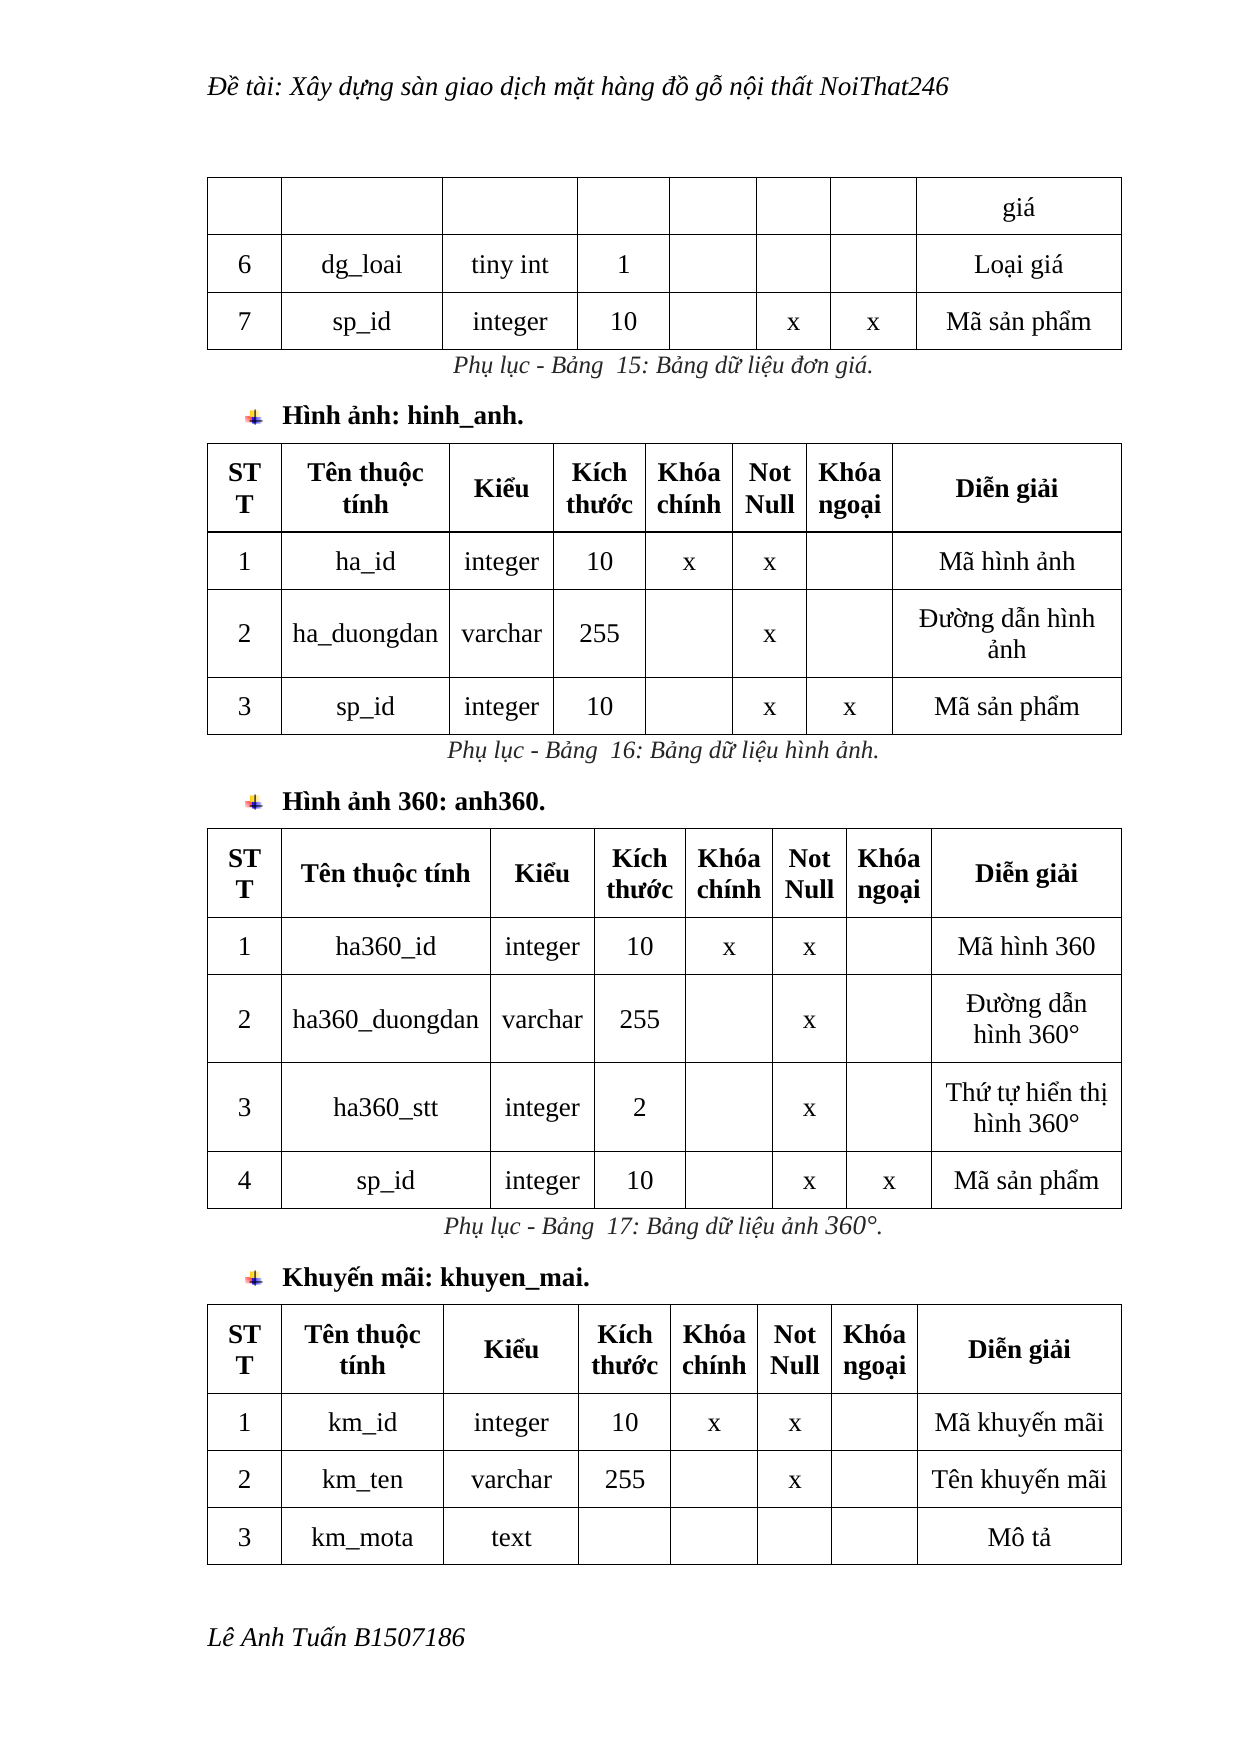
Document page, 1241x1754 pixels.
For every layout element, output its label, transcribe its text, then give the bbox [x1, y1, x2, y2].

list Hình ảnh 360: anh360. [244, 785, 1122, 816]
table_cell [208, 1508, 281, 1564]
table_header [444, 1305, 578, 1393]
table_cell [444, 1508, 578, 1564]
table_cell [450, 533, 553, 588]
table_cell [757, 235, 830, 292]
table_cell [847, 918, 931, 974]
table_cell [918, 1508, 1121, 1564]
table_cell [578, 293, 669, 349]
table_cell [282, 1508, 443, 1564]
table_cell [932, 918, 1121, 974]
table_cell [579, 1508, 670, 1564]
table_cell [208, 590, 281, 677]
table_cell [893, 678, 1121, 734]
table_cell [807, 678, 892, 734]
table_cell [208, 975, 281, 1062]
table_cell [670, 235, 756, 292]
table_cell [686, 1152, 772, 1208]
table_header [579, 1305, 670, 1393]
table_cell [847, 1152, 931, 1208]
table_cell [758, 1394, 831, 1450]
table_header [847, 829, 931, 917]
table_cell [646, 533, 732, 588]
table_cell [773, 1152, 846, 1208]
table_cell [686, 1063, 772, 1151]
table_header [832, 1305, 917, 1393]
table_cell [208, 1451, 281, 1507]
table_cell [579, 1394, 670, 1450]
list Hình ảnh: hinh_anh. [244, 399, 1122, 431]
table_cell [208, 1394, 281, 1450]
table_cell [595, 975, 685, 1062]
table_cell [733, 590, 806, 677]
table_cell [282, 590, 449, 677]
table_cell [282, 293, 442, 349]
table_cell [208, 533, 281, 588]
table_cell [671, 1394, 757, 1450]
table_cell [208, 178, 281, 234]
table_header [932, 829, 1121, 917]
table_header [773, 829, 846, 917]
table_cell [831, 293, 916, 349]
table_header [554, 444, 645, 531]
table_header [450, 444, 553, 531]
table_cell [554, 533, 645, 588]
picture [245, 1269, 263, 1286]
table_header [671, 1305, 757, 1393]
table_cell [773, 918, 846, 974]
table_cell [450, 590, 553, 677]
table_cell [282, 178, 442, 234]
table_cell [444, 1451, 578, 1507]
picture [245, 408, 263, 425]
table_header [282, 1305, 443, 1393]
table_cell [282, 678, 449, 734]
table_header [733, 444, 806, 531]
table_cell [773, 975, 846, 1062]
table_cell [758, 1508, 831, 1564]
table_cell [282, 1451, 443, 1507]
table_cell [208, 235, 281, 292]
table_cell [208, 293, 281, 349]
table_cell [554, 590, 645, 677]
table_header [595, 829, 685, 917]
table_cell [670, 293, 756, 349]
picture [245, 793, 263, 810]
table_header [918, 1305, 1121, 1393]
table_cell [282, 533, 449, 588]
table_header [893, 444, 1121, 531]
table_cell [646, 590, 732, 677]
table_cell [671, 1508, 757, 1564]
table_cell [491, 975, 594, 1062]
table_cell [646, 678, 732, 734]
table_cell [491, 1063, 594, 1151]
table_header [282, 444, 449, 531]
list Khuyến mãi: khuyen_mai. [244, 1261, 1122, 1292]
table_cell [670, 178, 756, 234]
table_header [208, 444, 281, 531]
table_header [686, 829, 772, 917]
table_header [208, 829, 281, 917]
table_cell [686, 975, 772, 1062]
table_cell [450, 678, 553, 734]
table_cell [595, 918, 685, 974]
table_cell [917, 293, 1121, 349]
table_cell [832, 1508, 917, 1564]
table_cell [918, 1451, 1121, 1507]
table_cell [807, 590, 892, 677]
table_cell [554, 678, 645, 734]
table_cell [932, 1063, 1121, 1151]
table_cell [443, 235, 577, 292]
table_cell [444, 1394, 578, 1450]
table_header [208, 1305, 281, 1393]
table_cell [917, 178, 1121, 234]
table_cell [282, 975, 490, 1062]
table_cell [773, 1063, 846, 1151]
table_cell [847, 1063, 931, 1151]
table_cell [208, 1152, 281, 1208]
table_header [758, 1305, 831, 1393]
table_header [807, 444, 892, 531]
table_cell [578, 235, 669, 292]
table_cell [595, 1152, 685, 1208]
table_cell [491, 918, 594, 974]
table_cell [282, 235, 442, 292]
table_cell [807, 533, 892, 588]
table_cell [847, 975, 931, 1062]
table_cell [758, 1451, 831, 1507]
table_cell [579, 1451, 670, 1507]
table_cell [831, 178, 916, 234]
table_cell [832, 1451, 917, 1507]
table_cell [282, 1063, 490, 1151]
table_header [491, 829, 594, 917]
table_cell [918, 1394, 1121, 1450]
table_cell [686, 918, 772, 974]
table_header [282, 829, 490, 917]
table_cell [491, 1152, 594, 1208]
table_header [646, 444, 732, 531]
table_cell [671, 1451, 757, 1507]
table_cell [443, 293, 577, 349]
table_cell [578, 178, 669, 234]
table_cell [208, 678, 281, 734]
text Phụ lục - Bảng 15: Bảng dữ liệu đơn giá. [207, 350, 1122, 378]
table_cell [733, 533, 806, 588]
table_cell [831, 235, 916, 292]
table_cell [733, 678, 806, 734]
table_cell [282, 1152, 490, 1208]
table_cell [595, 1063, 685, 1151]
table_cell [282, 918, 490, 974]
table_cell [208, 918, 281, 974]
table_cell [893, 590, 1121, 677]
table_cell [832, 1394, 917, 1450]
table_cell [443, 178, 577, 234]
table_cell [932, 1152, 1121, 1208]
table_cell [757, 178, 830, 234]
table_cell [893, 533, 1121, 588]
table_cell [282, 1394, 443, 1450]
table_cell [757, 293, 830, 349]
text Phụ lục - Bảng 17: Bảng dữ liệu ảnh 360°. [207, 1209, 1122, 1240]
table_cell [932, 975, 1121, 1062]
text Phụ lục - Bảng 16: Bảng dữ liệu hình ảnh. [207, 735, 1122, 764]
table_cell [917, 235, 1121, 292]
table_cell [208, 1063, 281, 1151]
